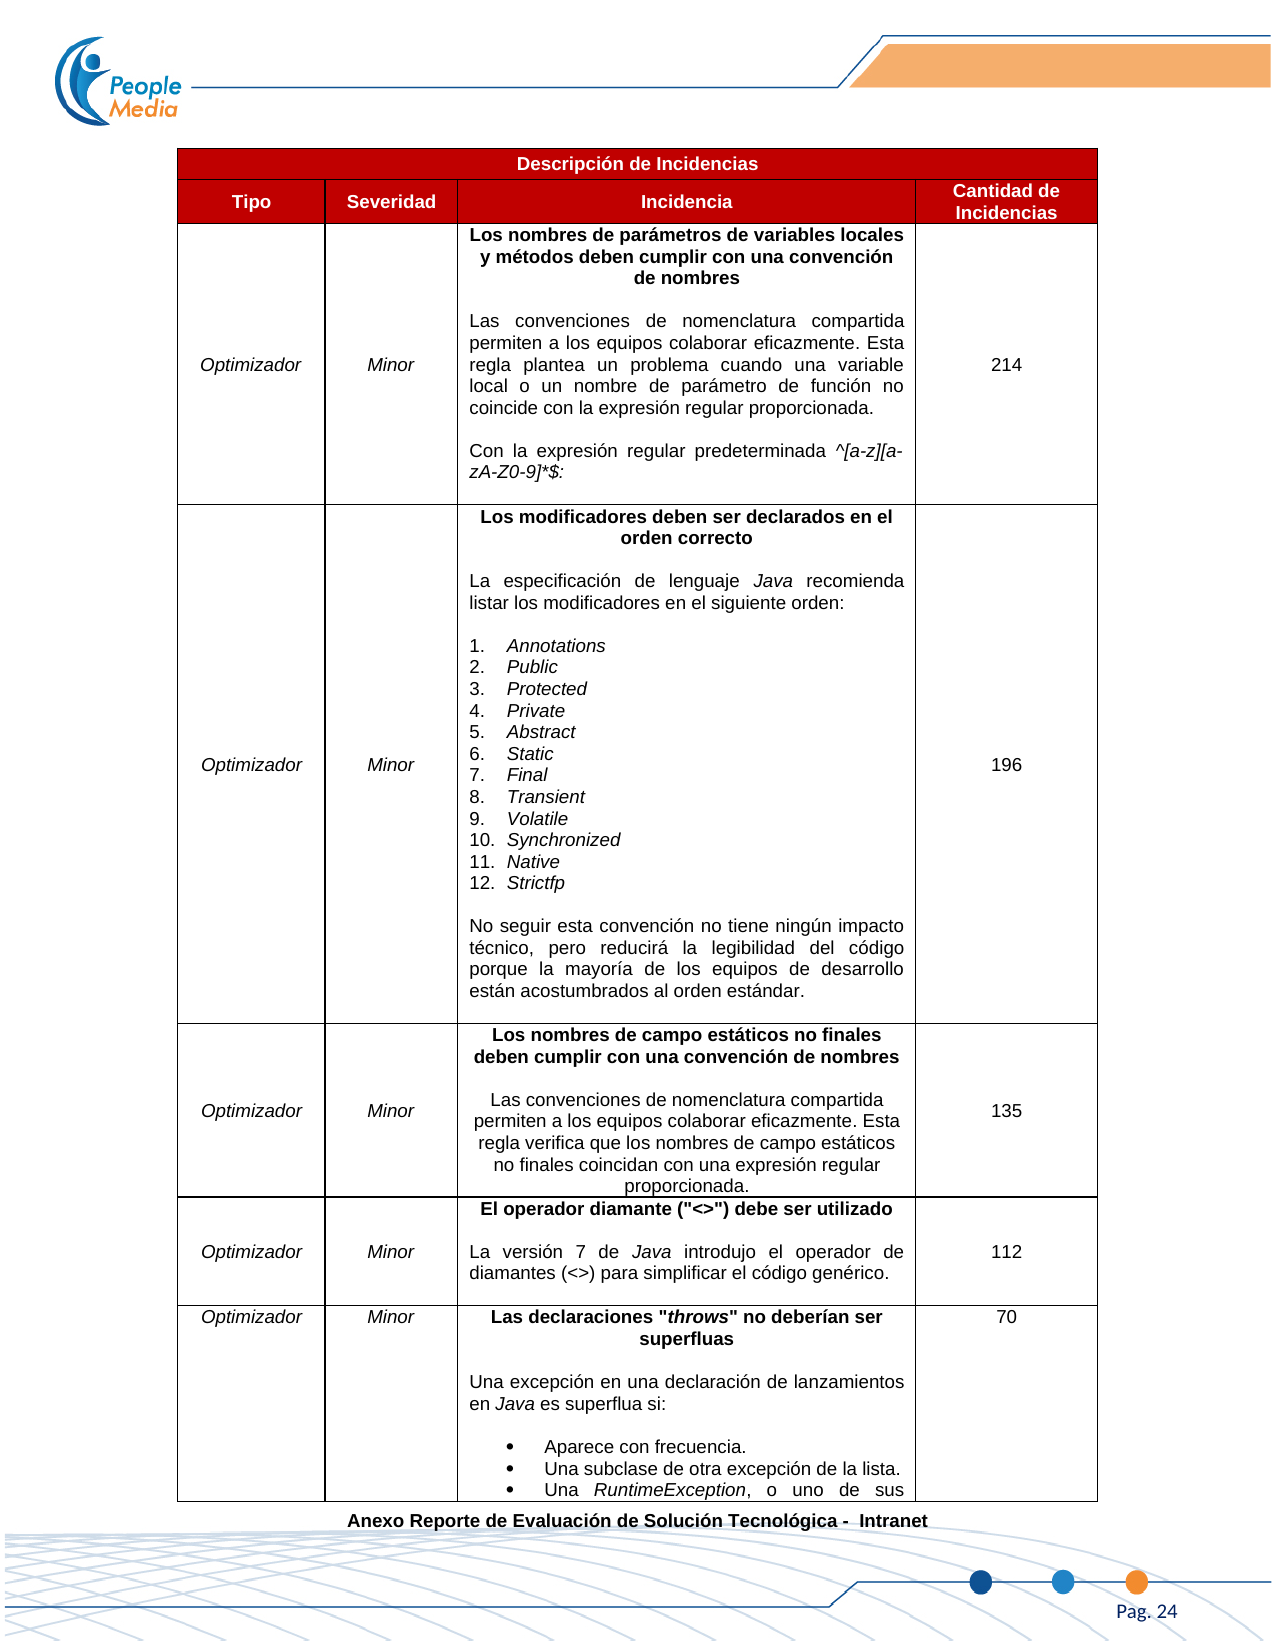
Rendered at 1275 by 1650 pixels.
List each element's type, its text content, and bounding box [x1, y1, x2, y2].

table_cell Optimizador [178, 1306, 324, 1501]
table_cell Cantidad de Incidencias [916, 180, 1097, 223]
table_cell 135 [916, 1024, 1097, 1196]
table_cell Tipo [178, 180, 324, 223]
table_cell 196 [916, 505, 1097, 1023]
picture [34, 14, 1271, 135]
table_cell 214 [916, 224, 1097, 504]
table_header Descripción de Incidencias [178, 149, 1097, 179]
table_cell Minor [326, 1198, 457, 1305]
table_cell Minor [326, 1024, 457, 1196]
table_cell Los modificadores deben ser declarados en el orden correcto La especificación de lenguaje Java recomienda listar los modificadores en el siguiente orden: Annotations Public Protected Private Abstract Static Final Transient Volatile Synchronized Native Strictfp No seguir esta convención no tiene ningún impacto técnico, pero reducirá la legibilidad del código porque la mayoría de los equipos de desarrollo están acostumbrados al orden estándar. [458, 505, 915, 1023]
table_cell Los nombres de campo estáticos no finales deben cumplir con una convención de nombres Las convenciones de nomenclatura compartida permiten a los equipos colaborar eficazmente. Esta regla verifica que los nombres de campo estáticos no finales coincidan con una expresión regular proporcionada. [458, 1024, 915, 1196]
table_cell 112 [916, 1198, 1097, 1305]
table_cell Optimizador [178, 1198, 324, 1305]
table_cell Minor [326, 1306, 457, 1501]
table_cell 70 [916, 1306, 1097, 1501]
table_cell Optimizador [178, 505, 324, 1023]
table_cell Severidad [326, 180, 457, 223]
picture [4, 1507, 1272, 1641]
table_cell Los nombres de parámetros de variables locales y métodos deben cumplir con una convención de nombres Las convenciones de nomenclatura compartida permiten a los equipos colaborar eficazmente. Esta regla plantea un problema cuando una variable local o un nombre de parámetro de función no coincide con la expresión regular proporcionada. Con la expresión regular predeterminada ^[a-z][a-zA-Z0-9]*$: [458, 224, 915, 504]
table_cell El operador diamante ("<>") debe ser utilizado La versión 7 de Java introdujo el operador de diamantes (<>) para simplificar el código genérico. [458, 1198, 915, 1305]
table_cell Incidencia [458, 180, 915, 223]
table_cell Minor [326, 505, 457, 1023]
table_cell Optimizador [178, 1024, 324, 1196]
table_cell Optimizador [178, 224, 324, 504]
table_cell Minor [326, 224, 457, 504]
